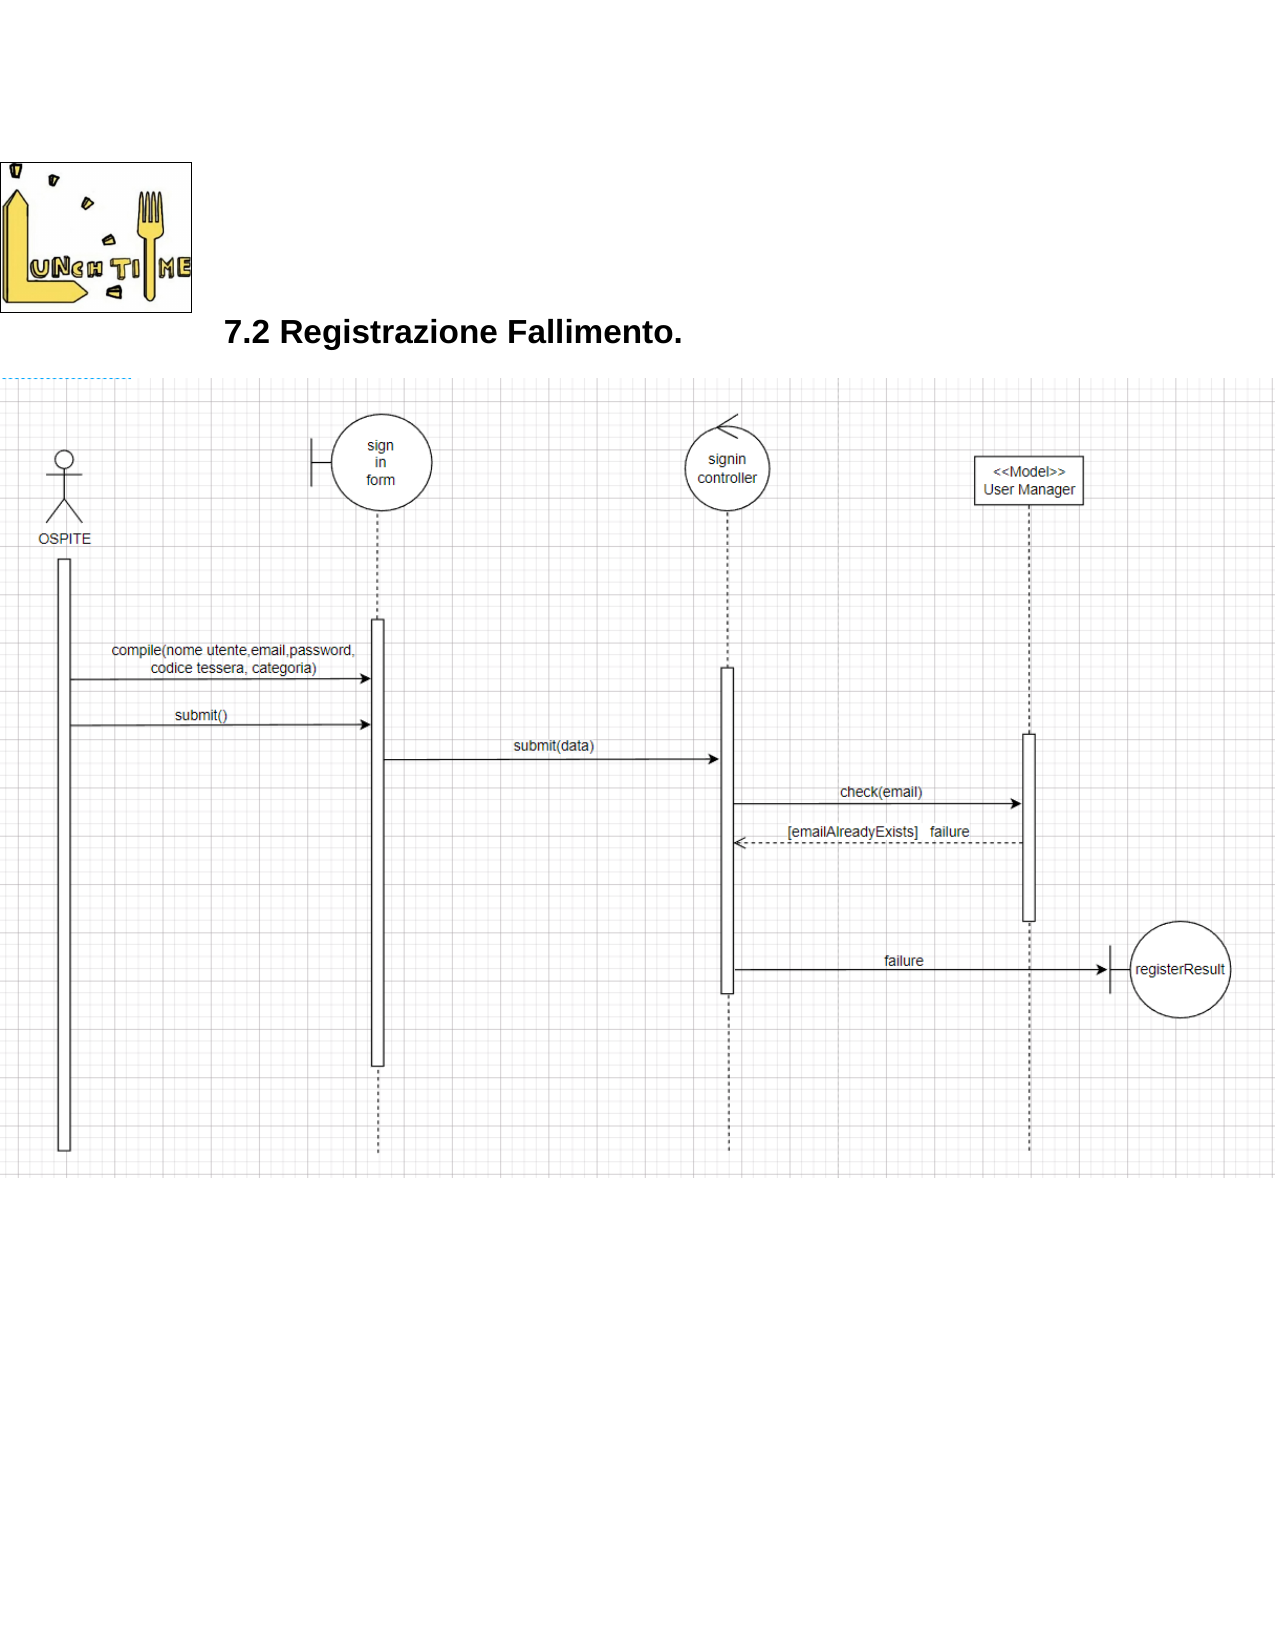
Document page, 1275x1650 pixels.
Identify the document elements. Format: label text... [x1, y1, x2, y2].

text 7.2 Registrazione Fallimento. [224, 312, 1125, 351]
picture [0, 378, 1275, 1178]
picture [1, 163, 191, 312]
